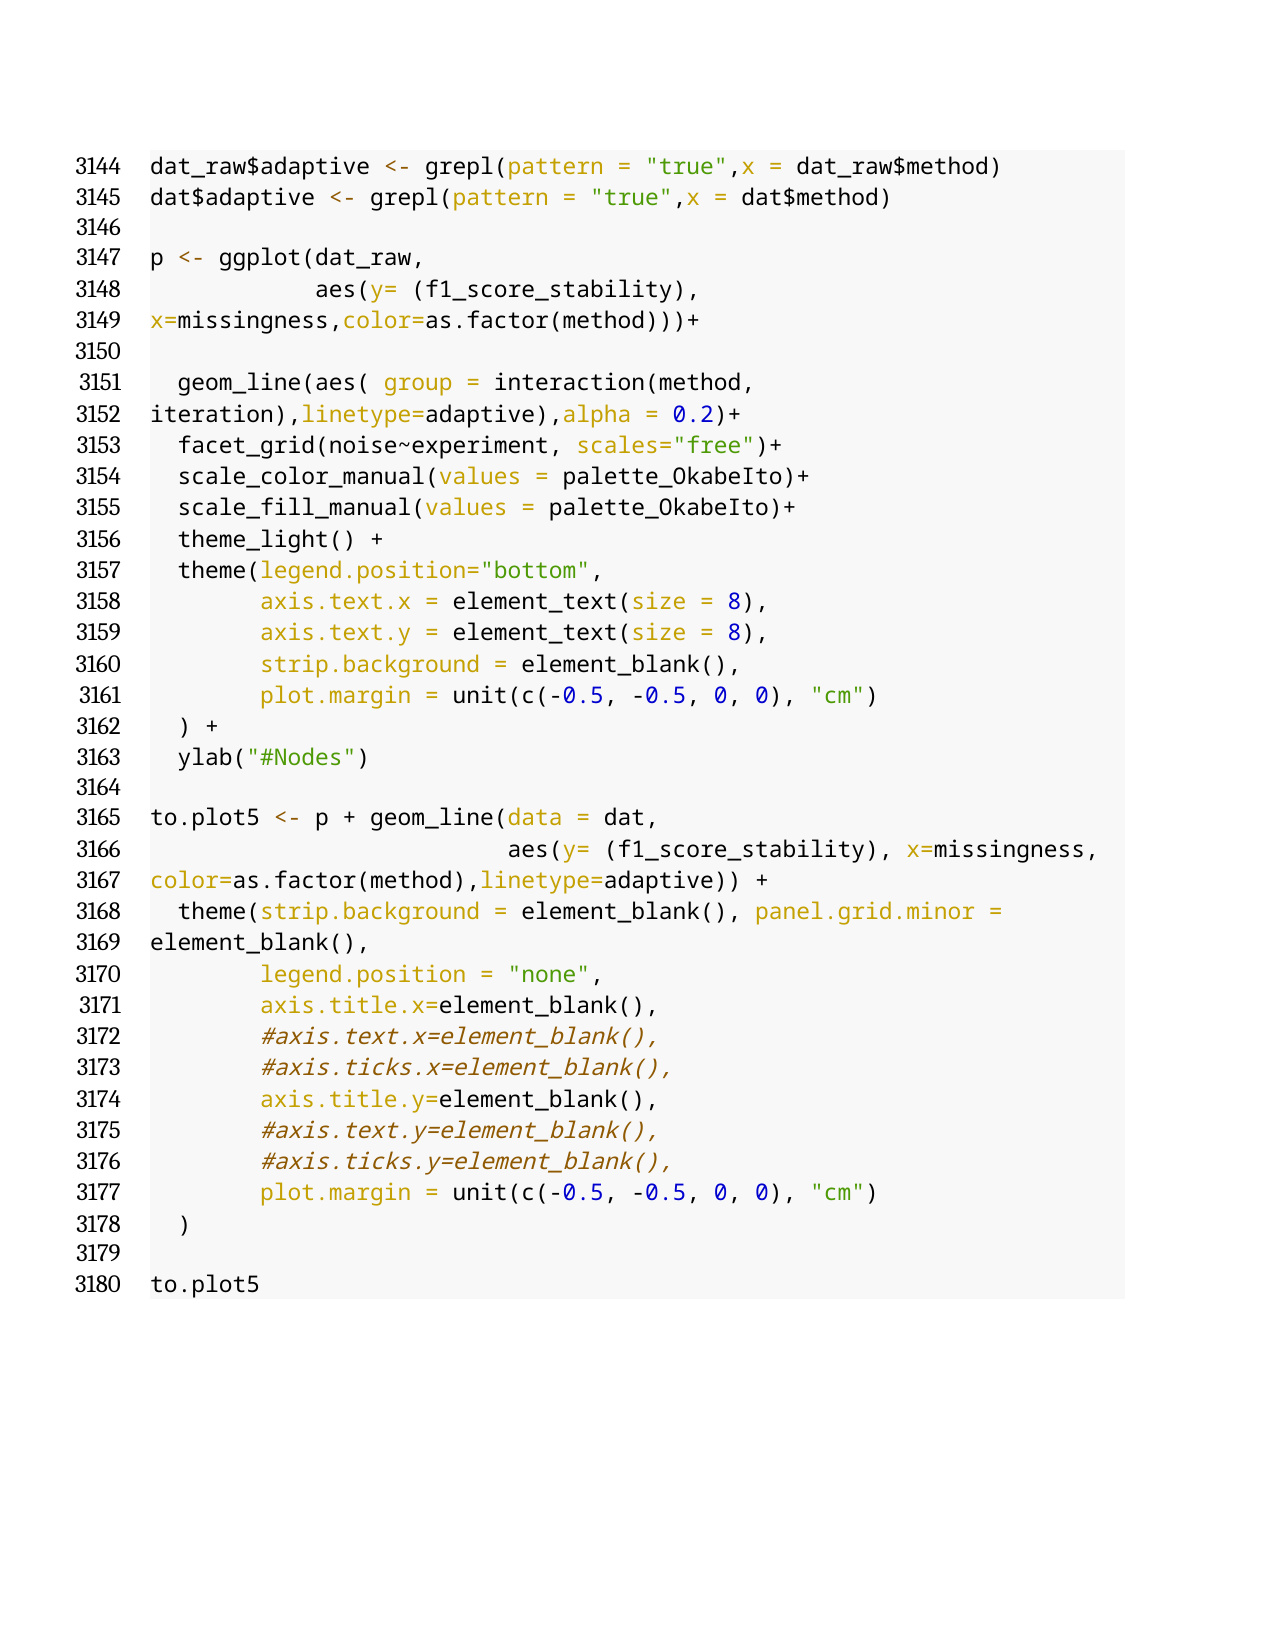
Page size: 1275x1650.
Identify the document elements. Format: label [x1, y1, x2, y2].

text [150, 150, 1125, 1299]
